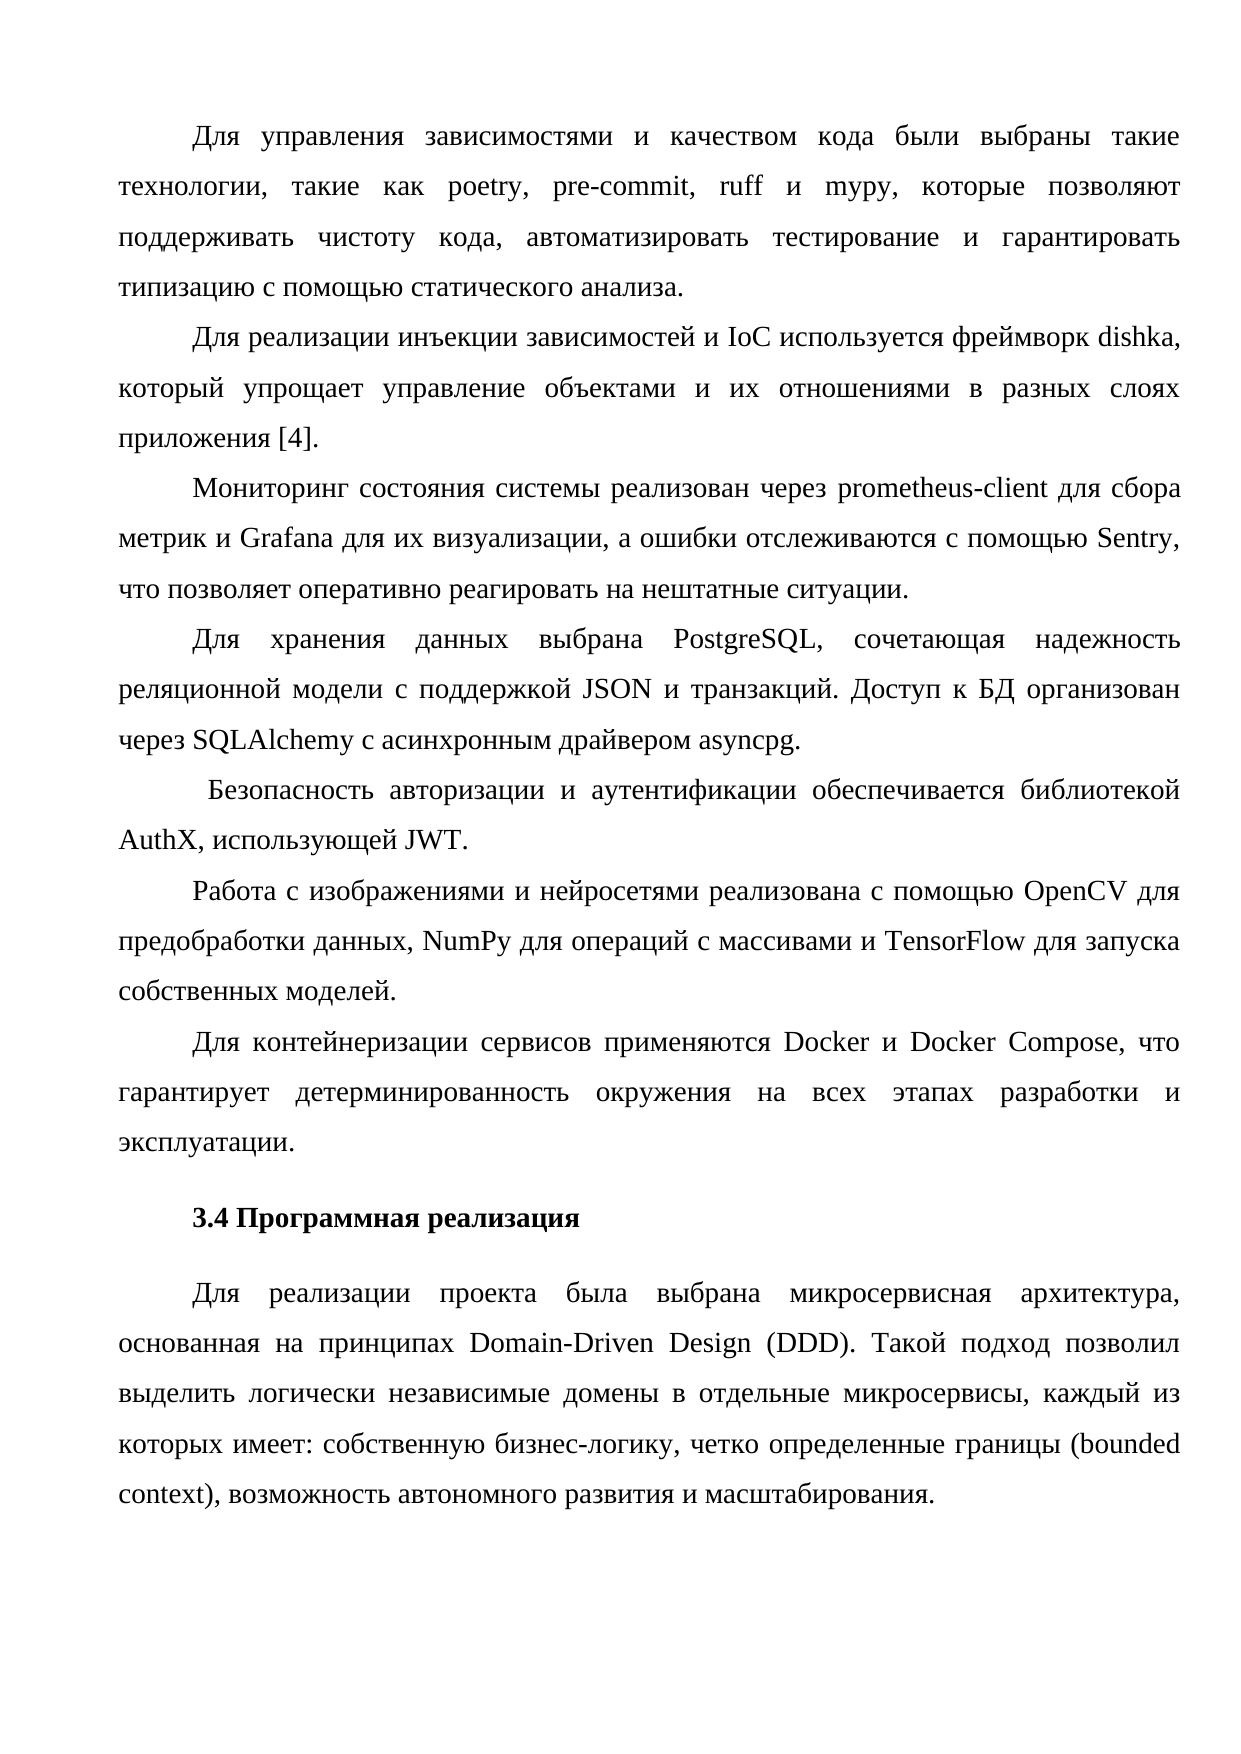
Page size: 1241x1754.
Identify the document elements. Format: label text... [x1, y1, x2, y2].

text Для реализации инъекции зависимостей и IoC используется фреймворк dishka, который упрощает управление объектами и их отношениями в разных слоях приложения [4]. [118, 319, 1181, 453]
text Для хранения данных выбрана PostgreSQL, сочетающая надежность реляционной модели с поддержкой JSON и транзакций. Доступ к БД организован через SQLAlchemy с асинхронным драйвером asyncpg. [118, 621, 1181, 755]
text Безопасность авторизации и аутентификации обеспечивается библиотекой AuthX, использующей JWT. [118, 772, 1181, 856]
text Работа с изображениями и нейросетями реализована с помощью OpenCV для предобработки данных, NumPy для операций с массивами и TensorFlow для запуска собственных моделей. [118, 873, 1181, 1007]
text Для реализации проекта была выбрана микросервисная архитектура, основанная на принципах Domain-Driven Design (DDD). Такой подход позволил выделить логически независимые домены в отдельные микросервисы, каждый из которых имеет: собственную бизнес-логику, четко определенные границы (bounded context), возможность автономного развития и масштабирования. [118, 1275, 1181, 1510]
text Мониторинг состояния системы реализован через prometheus-client для сбора метрик и Grafana для их визуализации, а ошибки отслеживаются с помощью Sentry, что позволяет оперативно реагировать на нештатные ситуации. [118, 470, 1181, 604]
text 3.4 Программная реализация [118, 1200, 1181, 1233]
text Для контейнеризации сервисов применяются Docker и Docker Compose, что гарантирует детерминированность окружения на всех этапах разработки и эксплуатации. [118, 1024, 1181, 1158]
text Для управления зависимостями и качеством кода были выбраны такие технологии, такие как poetry, pre-commit, ruff и mypy, которые позволяют поддерживать чистоту кода, автоматизировать тестирование и гарантировать типизацию с помощью статического анализа. [118, 118, 1181, 303]
